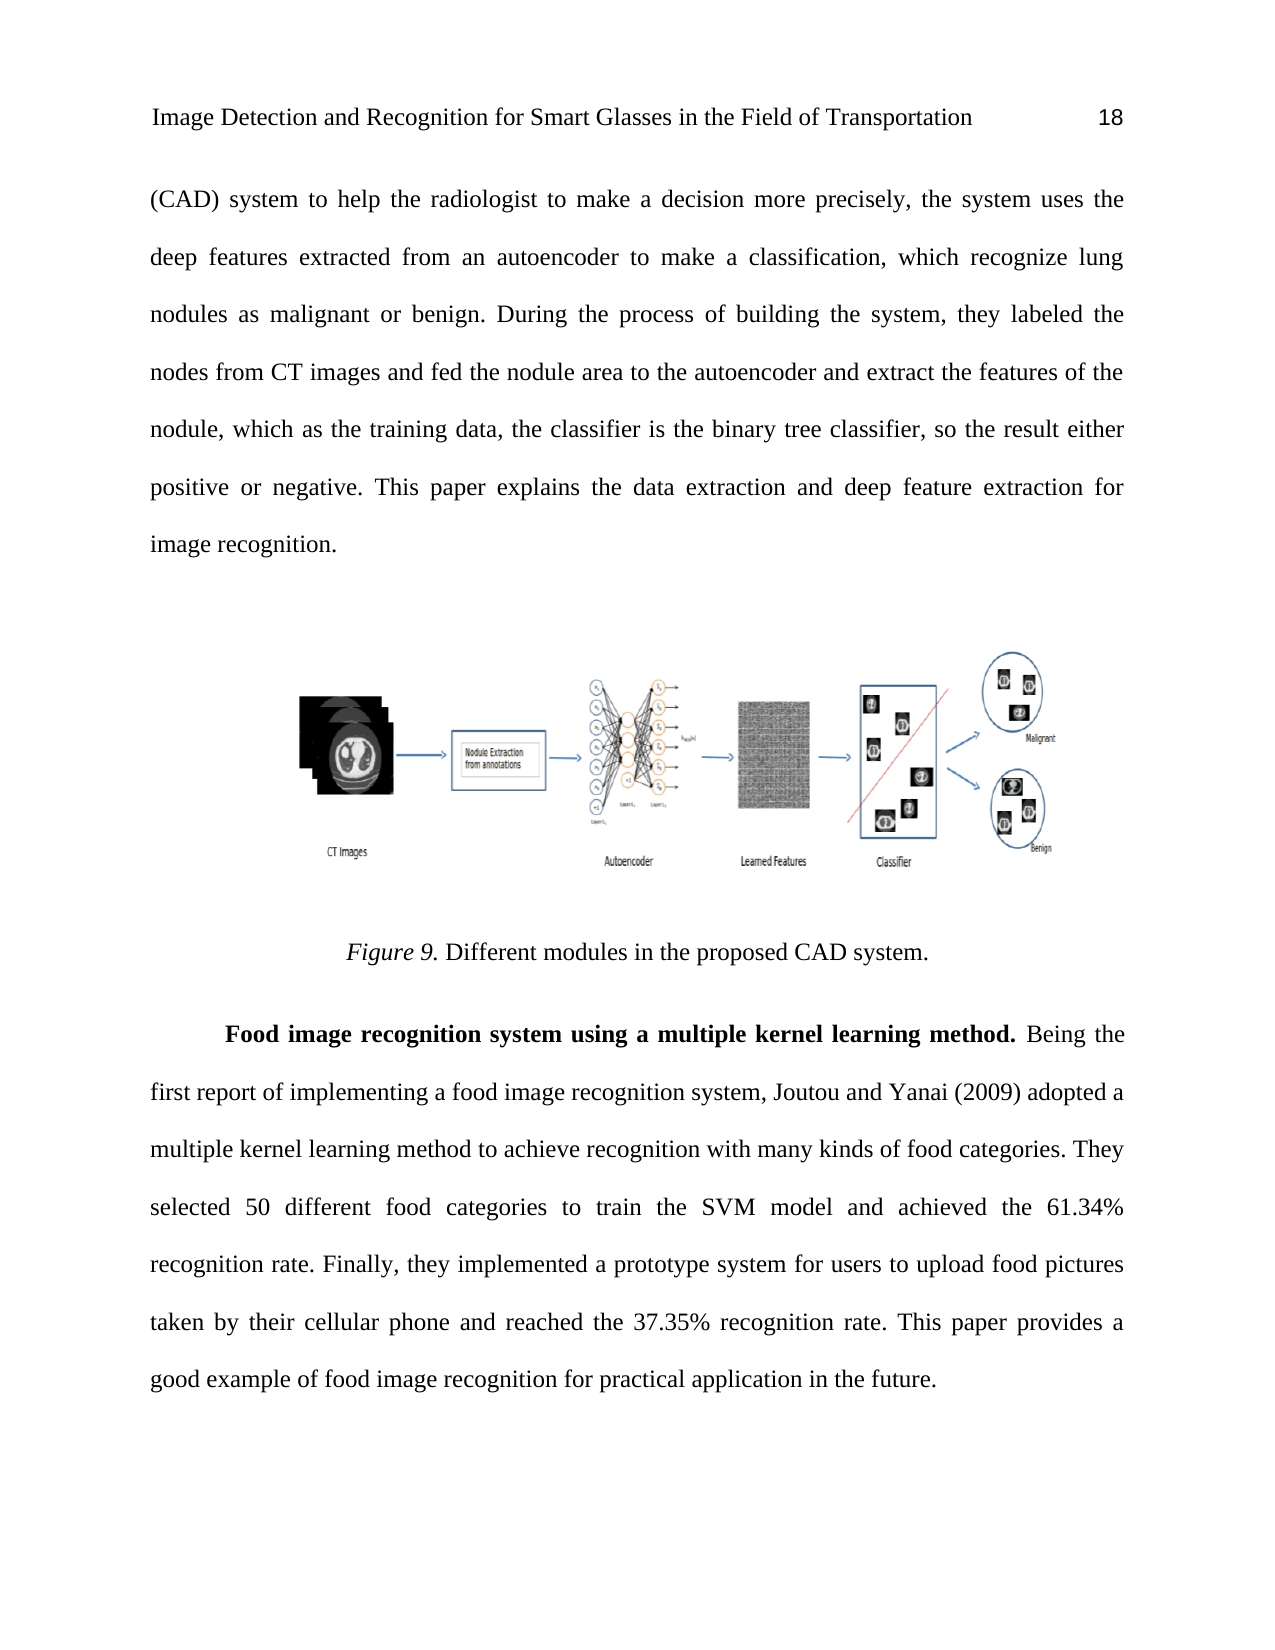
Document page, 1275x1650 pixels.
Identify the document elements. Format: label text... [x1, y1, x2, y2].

text Food image recognition system using a multiple kernel learning method. Being the first report of implementing a food image recognition system, Joutou and Yanai (2009) adopted a multiple kernel learning method to achieve recognition with many kinds of food categories. They selected 50 different food categories to train the SVM model and achieved the 61.34% recognition rate. Finally, they implemented a prototype system for users to upload food pictures taken by their cellular phone and reached the 37.35% recognition rate. This paper provides a good example of food image recognition for practical application in the future. [150, 1019, 1125, 1393]
text Figure 9. Different modules in the proposed CAD system. [150, 937, 1125, 965]
picture [227, 611, 1123, 886]
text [150, 184, 1125, 558]
